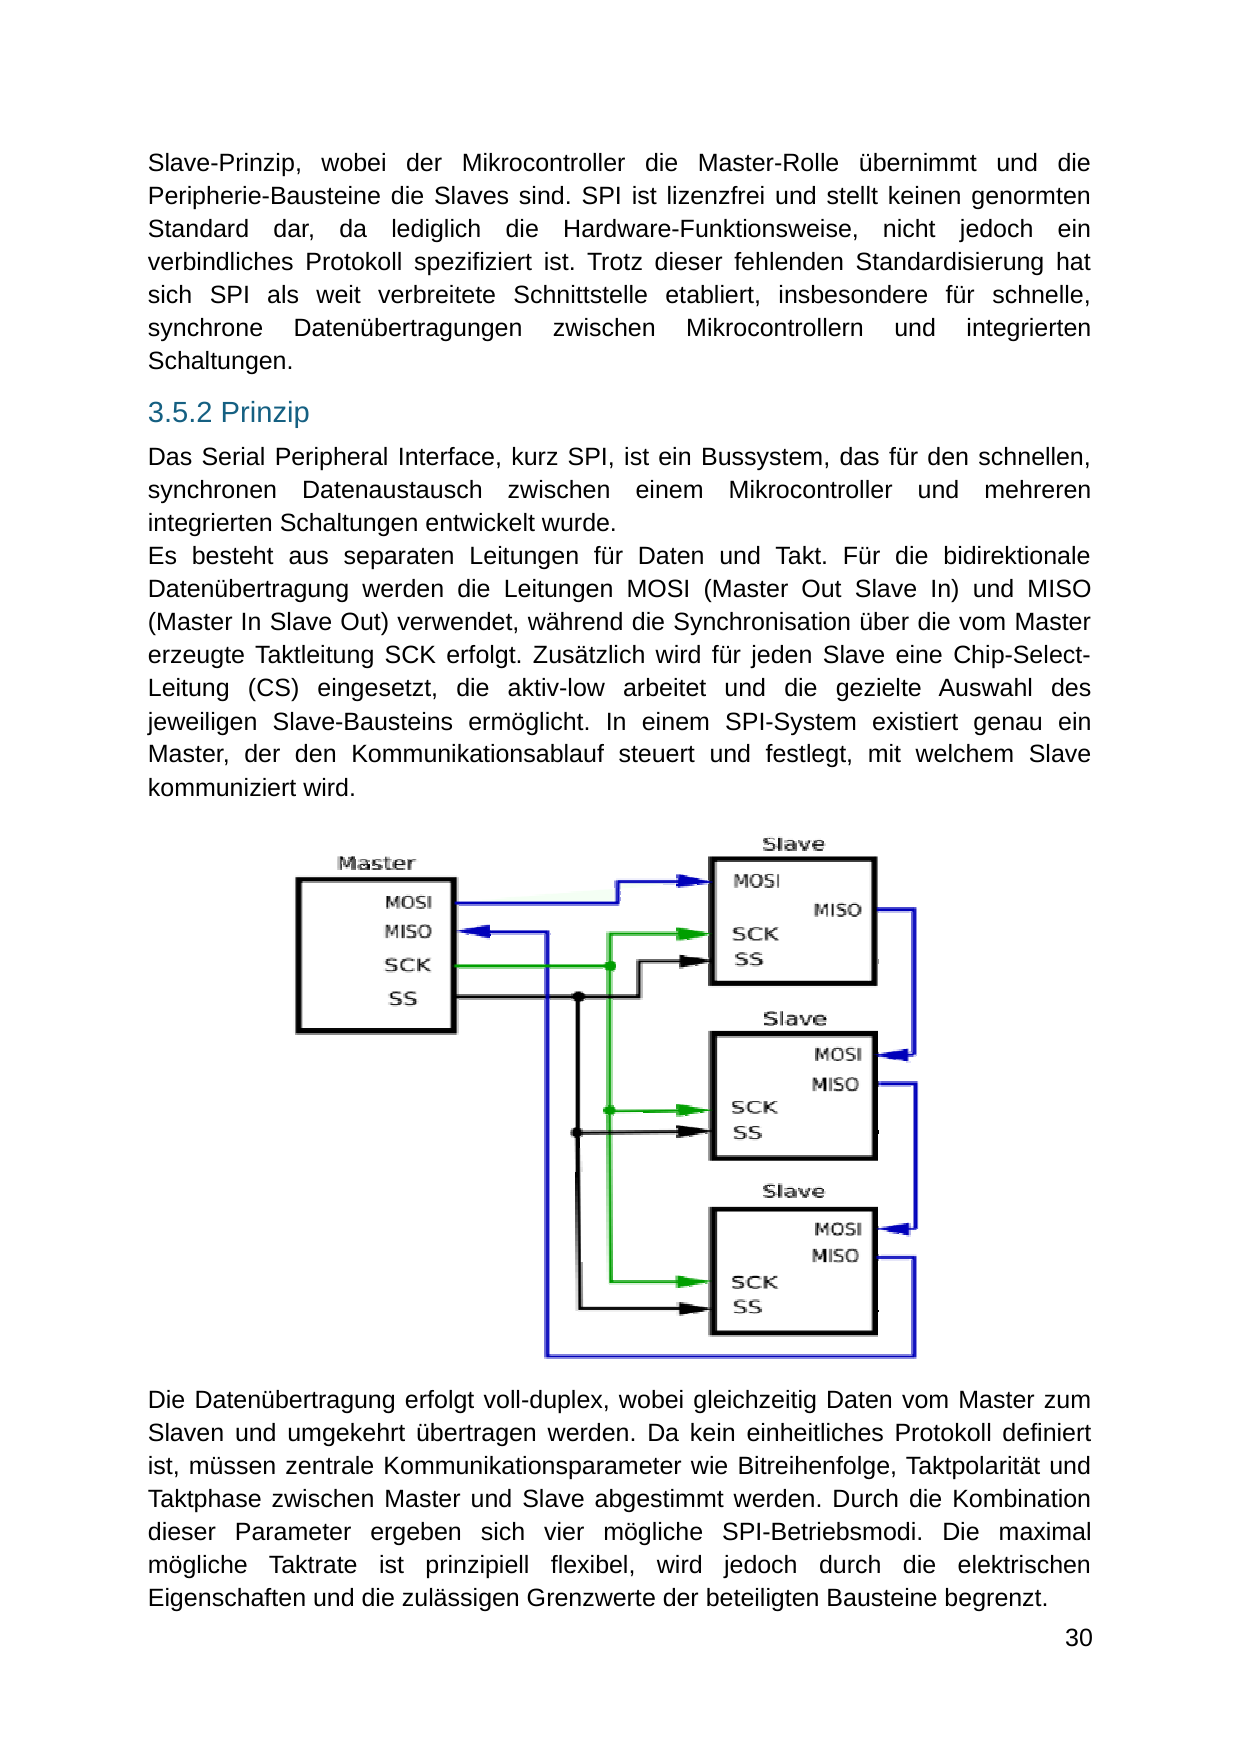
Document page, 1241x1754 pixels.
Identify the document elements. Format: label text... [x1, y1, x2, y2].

subtitle 3.5.2 Prinzip [148, 395, 1093, 429]
text Es besteht aus separaten Leitungen für Daten und Takt. Für die bidirektionale Datenübertragung werden die Leitungen MOSI (Master Out Slave In) und MISO (Master In Slave Out) verwendet, während die Synchronisation über die vom Master erzeugte Taktleitung SCK erfolgt. Zusätzlich wird für jeden Slave eine Chip-Select-Leitung (CS) eingesetzt, die aktiv-low arbeitet und die gezielte Auswahl des jeweiligen Slave-Bausteins ermöglicht. In einem SPI-System existiert genau ein Master, der den Kommunikationsablauf steuert und festlegt, mit welchem Slave kommuniziert wird. [148, 541, 1093, 801]
text Die Datenübertragung erfolgt voll-duplex, wobei gleichzeitig Daten vom Master zum Slaven und umgekehrt übertragen werden. Da kein einheitliches Protokoll definiert ist, müssen zentrale Kommunikationsparameter wie Bitreihenfolge, Taktpolarität und Taktphase zwischen Master und Slave abgestimmt werden. Durch die Kombination dieser Parameter ergeben sich vier mögliche SPI-Betriebsmodi. Die maximal mögliche Taktrate ist prinzipiell flexibel, wird jedoch durch die elektrischen Eigenschaften und die zulässigen Grenzwerte der beteiligten Bausteine begrenzt. [148, 1385, 1093, 1612]
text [148, 148, 1093, 374]
picture [285, 805, 955, 1381]
text Das Serial Peripheral Interface, kurz SPI, ist ein Bussystem, das für den schnellen, synchronen Datenaustausch zwischen einem Mikrocontroller und mehreren integrierten Schaltungen entwickelt wurde. [148, 442, 1093, 537]
